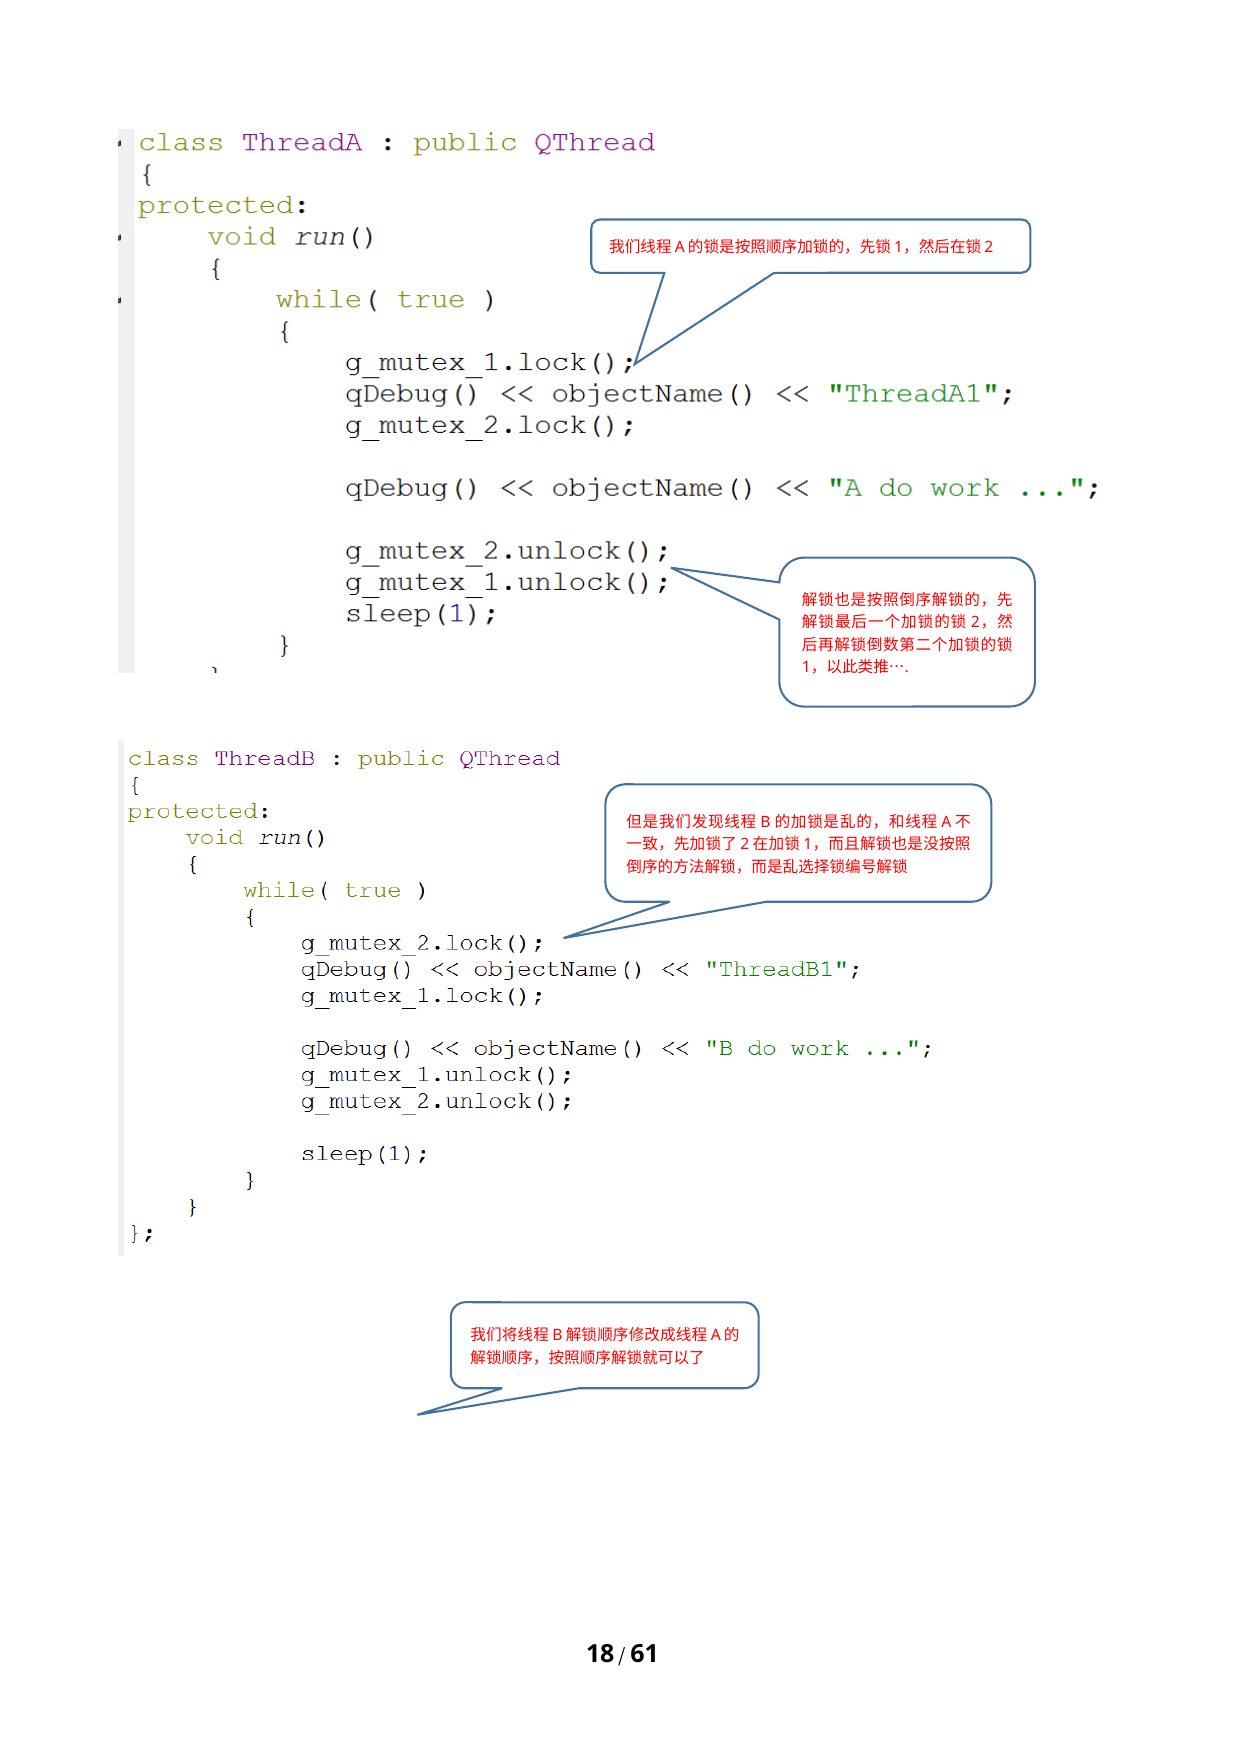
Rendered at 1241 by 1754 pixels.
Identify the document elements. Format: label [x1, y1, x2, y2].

picture [118, 129, 1123, 673]
picture [588, 786, 949, 932]
picture [683, 559, 1033, 673]
picture [118, 740, 949, 1256]
